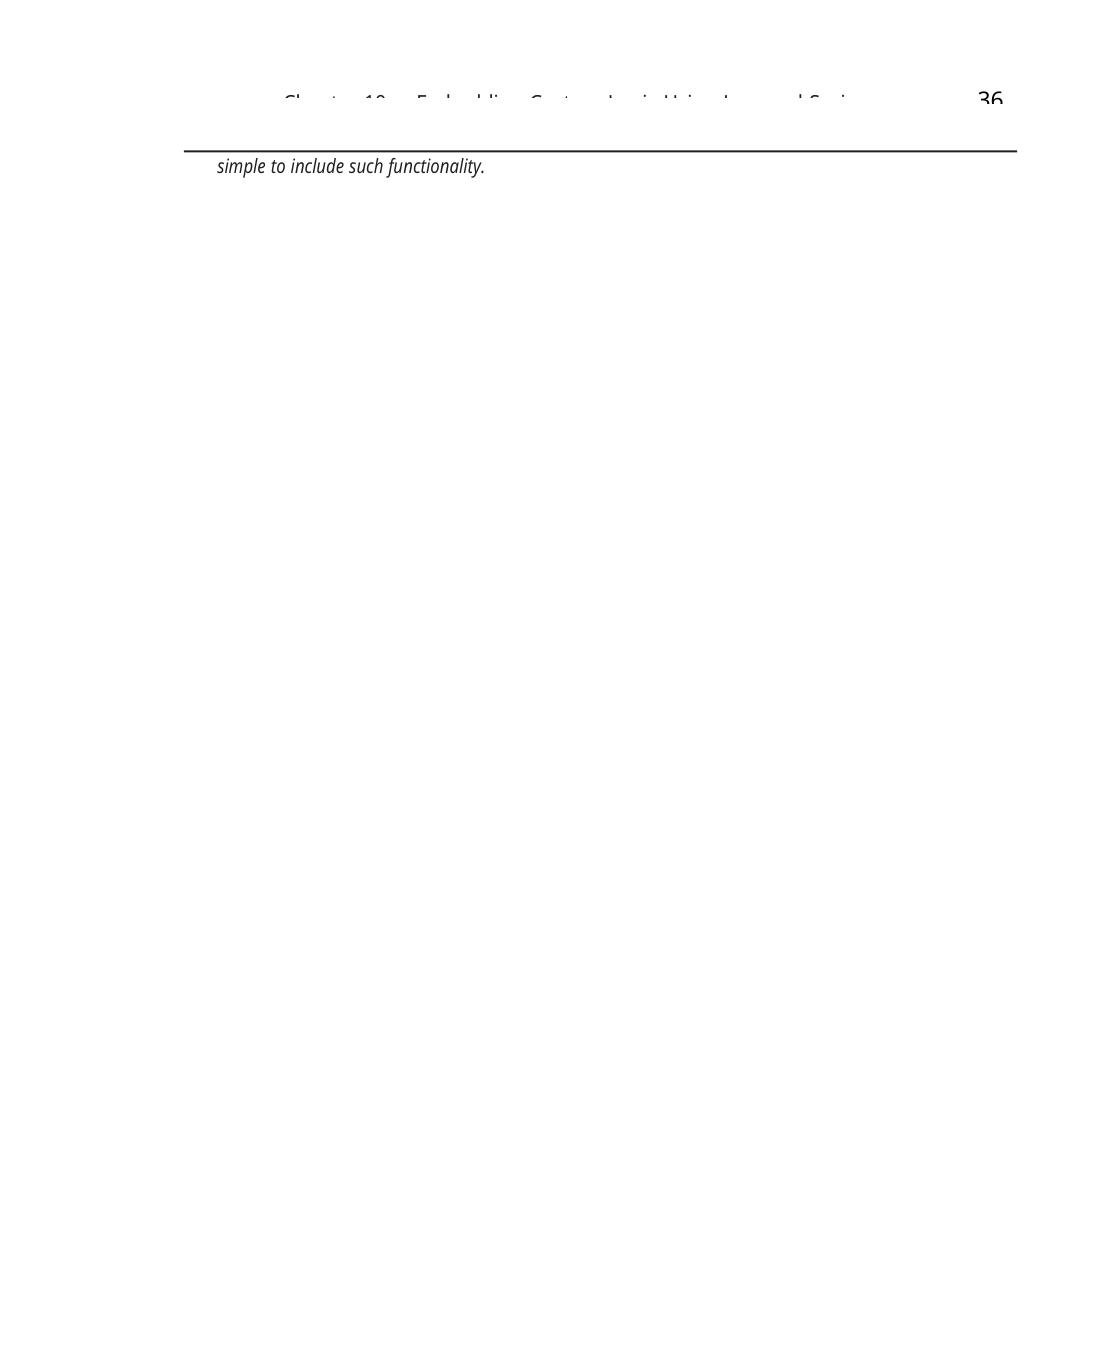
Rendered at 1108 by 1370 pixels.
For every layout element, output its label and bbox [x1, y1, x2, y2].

text [217, 152, 783, 179]
